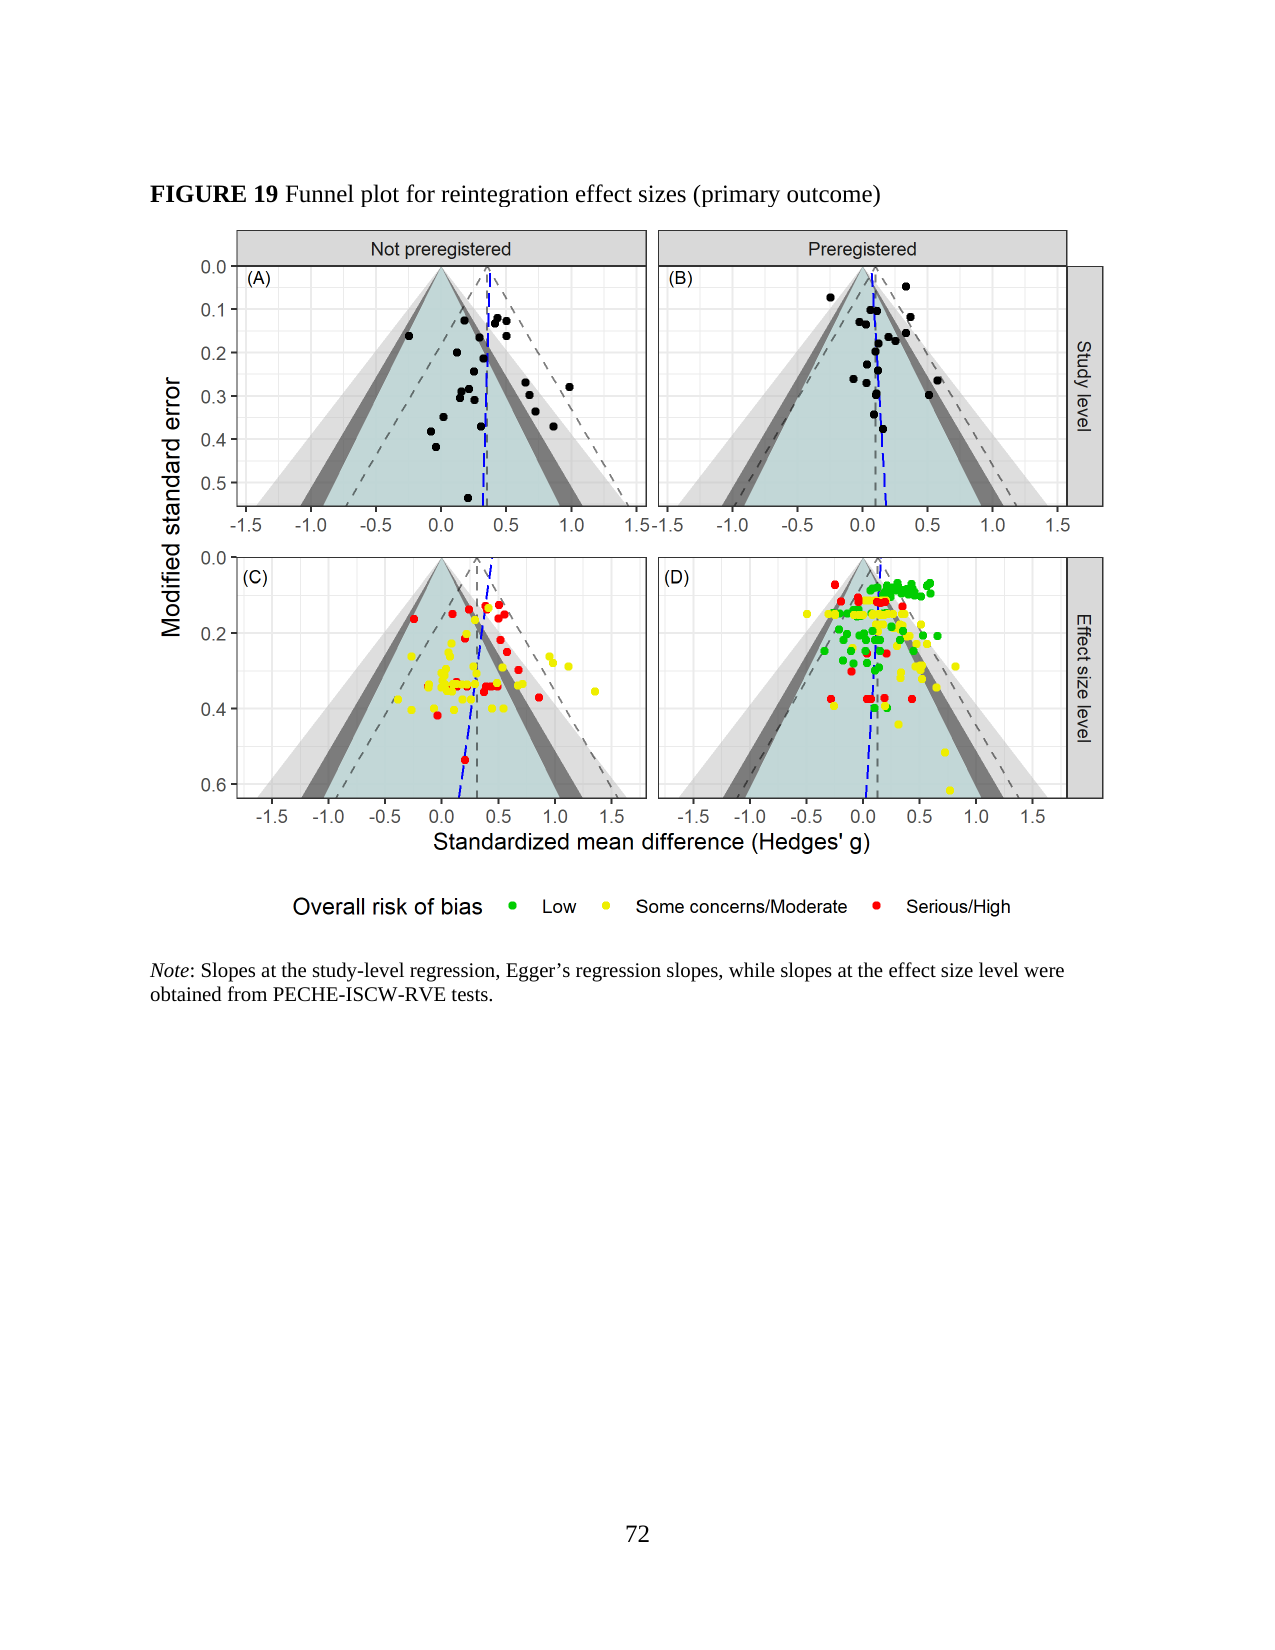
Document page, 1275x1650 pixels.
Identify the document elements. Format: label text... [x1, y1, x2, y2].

text FIGURE 19 Funnel plot for reintegration effect sizes (primary outcome) [150, 179, 1125, 207]
text Note: Slopes at the study-level regression, Egger’s regression slopes, while slopes at the effect size level were obtained from PECHE-ISCW-RVE tests. [150, 958, 1125, 1006]
picture [150, 207, 1125, 958]
